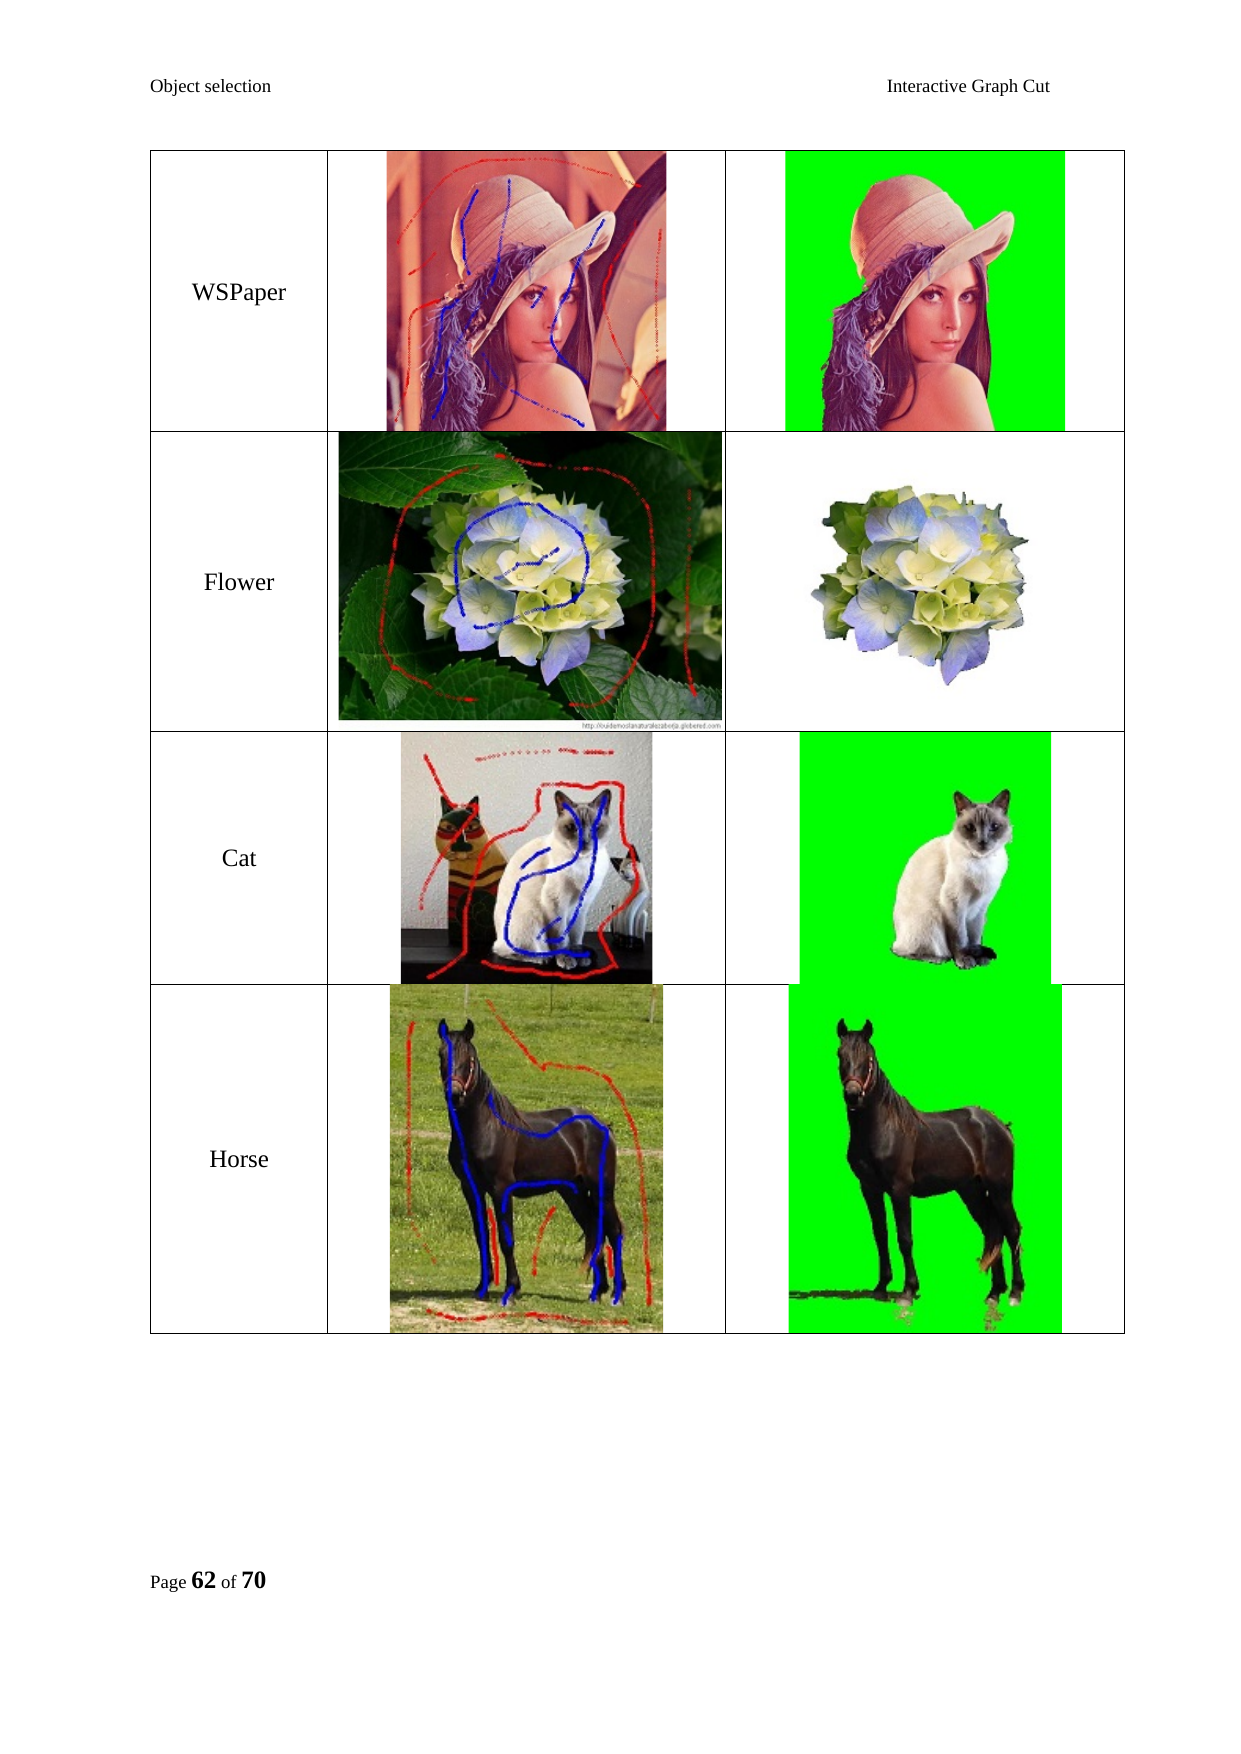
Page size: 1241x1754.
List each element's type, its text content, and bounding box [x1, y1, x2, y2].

table_cell [1066, 151, 1124, 431]
table_cell Horse [151, 985, 327, 1333]
table_cell [653, 732, 725, 983]
table_cell [328, 151, 386, 431]
table_cell [328, 732, 400, 983]
table_cell [726, 732, 799, 983]
picture [737, 432, 1121, 731]
table_cell Cat [151, 732, 327, 983]
picture [338, 432, 722, 731]
table_cell [328, 432, 338, 731]
picture [788, 732, 1062, 1333]
table_cell [726, 432, 737, 731]
table_cell [328, 985, 389, 1333]
table_cell Flower [151, 432, 327, 731]
table_cell [726, 985, 788, 1333]
table_cell [667, 151, 725, 431]
table_cell [664, 985, 725, 1333]
table_cell WSPaper [151, 151, 327, 431]
picture [785, 151, 1066, 431]
table_cell [1052, 732, 1124, 983]
table_cell [1062, 985, 1124, 1333]
table_cell [726, 151, 785, 431]
picture [386, 151, 667, 431]
picture [389, 732, 664, 1333]
